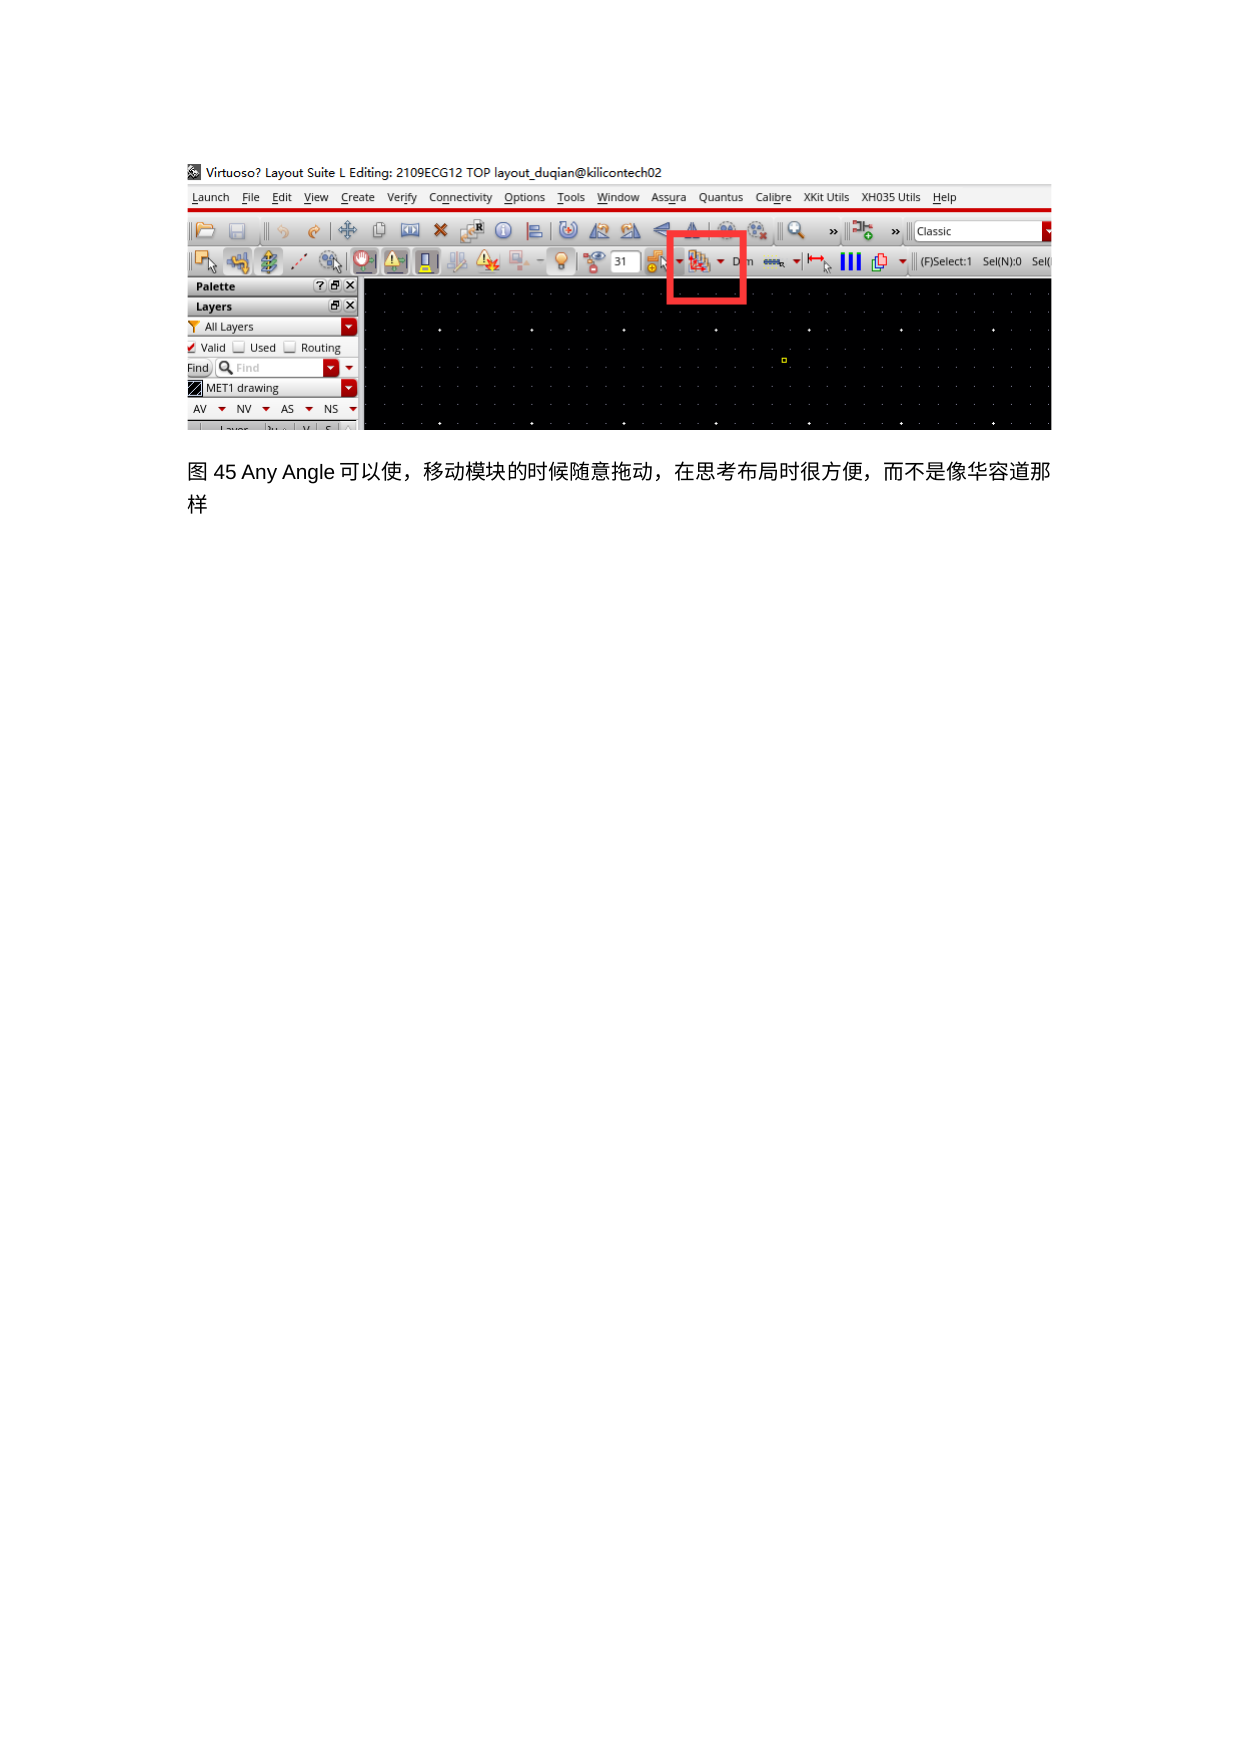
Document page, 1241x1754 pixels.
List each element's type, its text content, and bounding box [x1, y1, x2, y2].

picture [187, 162, 1052, 430]
text 图 45 Any Angle可以使，移动模块的时候随意拖动，在思考布局时很方便，而不是像华容道那样 [187, 454, 1053, 519]
